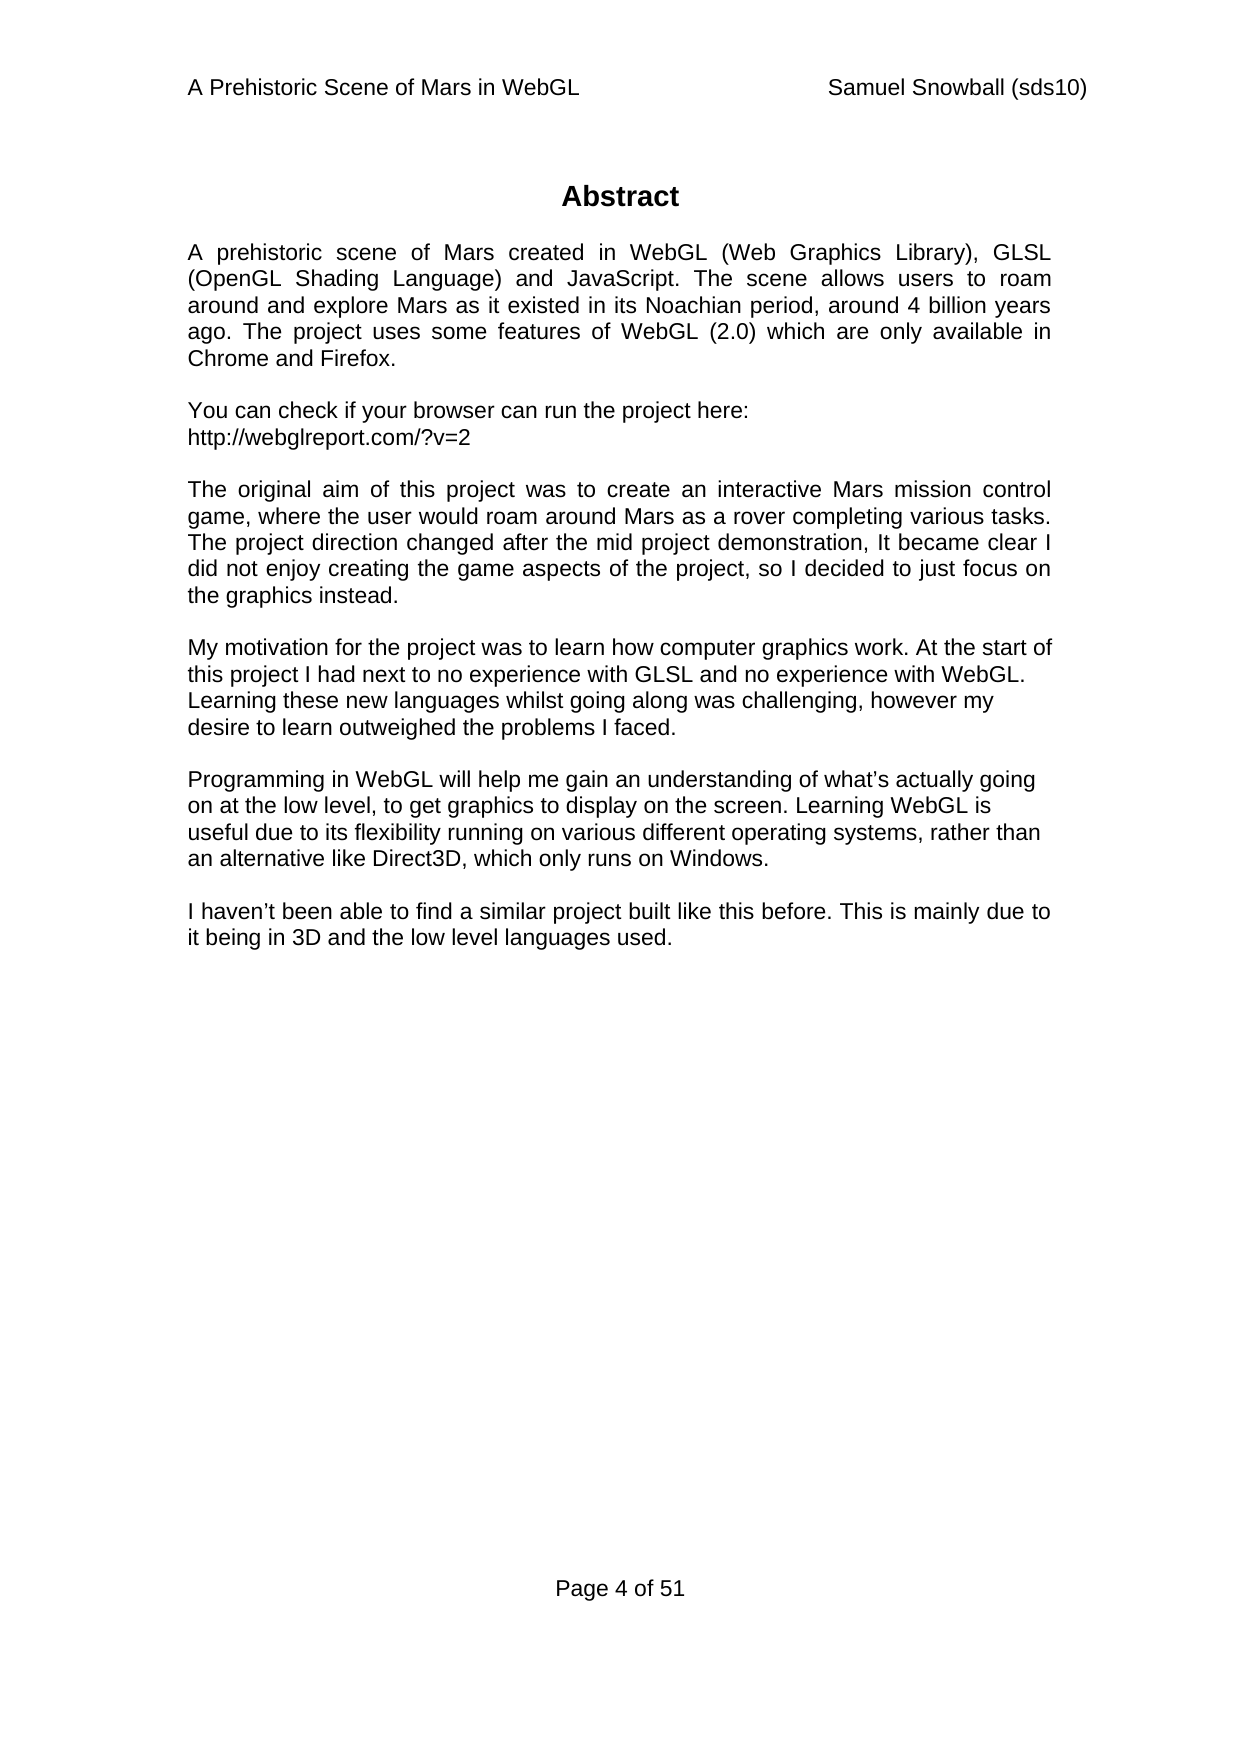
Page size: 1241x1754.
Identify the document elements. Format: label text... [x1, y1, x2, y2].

text http://webglreport.com/?v=2 [187, 423, 1053, 450]
text You can check if your browser can run the project here: [187, 397, 1053, 423]
text I haven’t been able to find a similar project built like this before. This is mainly due to it being in 3D and the low level languages used. [187, 898, 1053, 951]
text A prehistoric scene of Mars created in WebGL (Web Graphics Library), GLSL (OpenGL Shading Language) and JavaScript. The scene allows users to roam around and explore Mars as it existed in its Noachian period, around 4 billion years ago. The project uses some features of WebGL (2.0) which are only available in Chrome and Firefox. [187, 239, 1053, 371]
text My motivation for the project was to learn how computer graphics work. At the start of this project I had next to no experience with GLSL and no experience with WebGL. Learning these new languages whilst going along was challenging, however my desire to learn outweighed the problems I faced. [187, 634, 1053, 740]
text Programming in WebGL will help me gain an understanding of what’s actually going on at the low level, to get graphics to display on the screen. Learning WebGL is useful due to its flexibility running on various different operating systems, rather than an alternative like Direct3D, which only runs on Windows. [187, 766, 1053, 872]
text The original aim of this project was to create an interactive Mars mission control game, where the user would roam around Mars as a rover completing various tasks. The project direction changed after the mid project demonstration, It became clear I did not enjoy creating the game aspects of the project, so I decided to just focus on the graphics instead. [187, 476, 1053, 608]
text Abstract [187, 179, 1053, 213]
